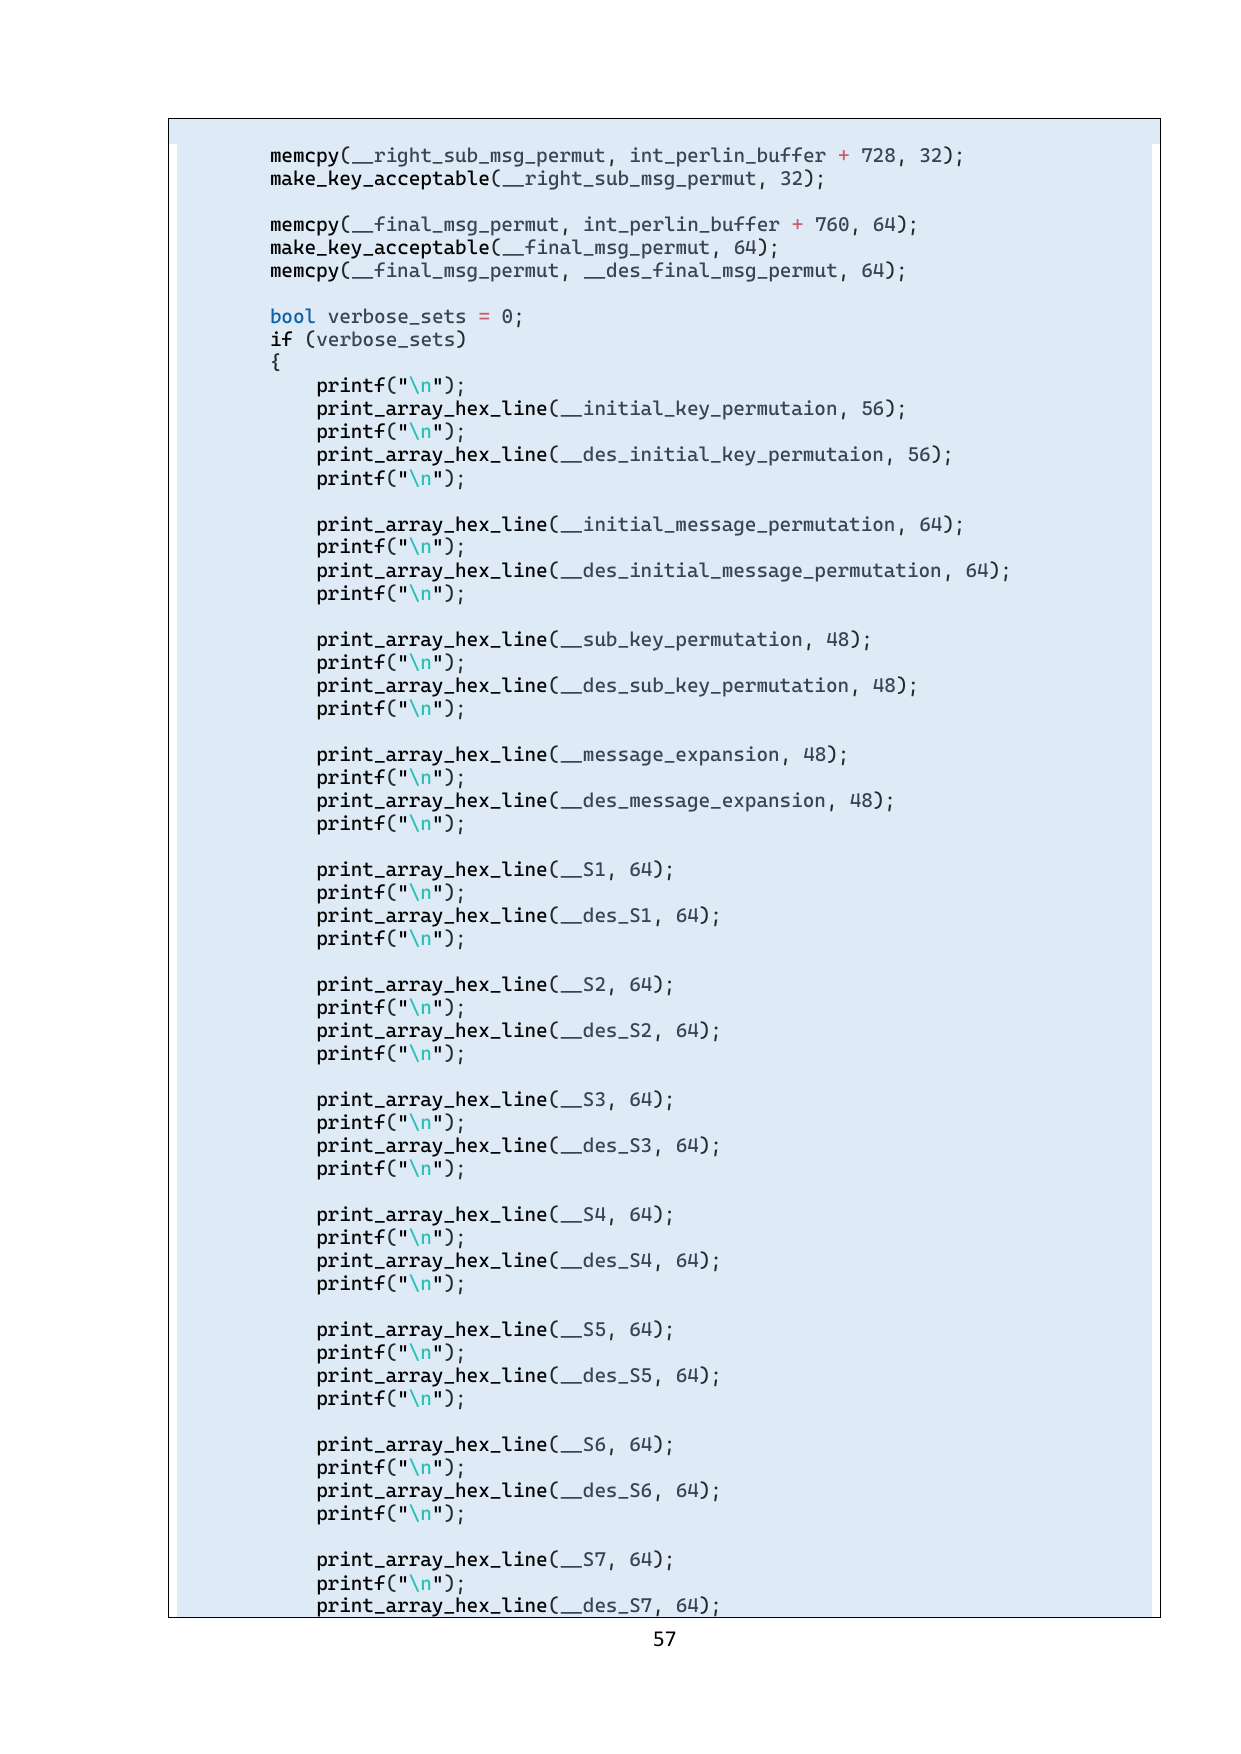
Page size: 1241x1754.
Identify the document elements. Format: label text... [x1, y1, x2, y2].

text printf("\n"); [177, 421, 1152, 443]
text print_array_hex_line(__des_initial_message_permutation, 64); [177, 559, 1152, 582]
text print_array_hex_line(__S6, 64); [177, 1433, 1152, 1456]
text printf("\n"); [177, 697, 1152, 720]
text { [177, 351, 1152, 374]
text make_key_acceptable(__final_msg_permut, 64); [177, 236, 1152, 259]
text printf("\n"); [177, 582, 1152, 605]
text printf("\n"); [177, 996, 1152, 1019]
text printf("\n"); [177, 766, 1152, 789]
text printf("\n"); [177, 1042, 1152, 1065]
text if (verbose_sets) [177, 328, 1152, 351]
text print_array_hex_line(__S3, 64); [177, 1088, 1152, 1111]
text print_array_hex_line(__des_S7, 64); [177, 1594, 1152, 1617]
text printf("\n"); [177, 881, 1152, 904]
text print_array_hex_line(__S1, 64); [177, 858, 1152, 881]
text print_array_hex_line(__des_S4, 64); [177, 1249, 1152, 1272]
text printf("\n"); [177, 927, 1152, 950]
text make_key_acceptable(__right_sub_msg_permut, 32); [177, 167, 1152, 190]
text memcpy(__final_msg_permut, int_perlin_buffer + 760, 64); [177, 213, 1152, 236]
text printf("\n"); [177, 1572, 1152, 1594]
text printf("\n"); [177, 467, 1152, 489]
text printf("\n"); [177, 1226, 1152, 1249]
text print_array_hex_line(__des_S6, 64); [177, 1479, 1152, 1502]
text print_array_hex_line(__S7, 64); [177, 1548, 1152, 1572]
text print_array_hex_line(__des_S1, 64); [177, 904, 1152, 927]
text print_array_hex_line(__des_message_expansion, 48); [177, 789, 1152, 812]
text print_array_hex_line(__des_initial_key_permutaion, 56); [177, 443, 1152, 467]
text memcpy(__right_sub_msg_permut, int_perlin_buffer + 728, 32); [177, 144, 1152, 167]
text printf("\n"); [177, 1456, 1152, 1479]
text print_array_hex_line(__message_expansion, 48); [177, 743, 1152, 766]
text bool verbose_sets = 0; [177, 305, 1152, 328]
text print_array_hex_line(__initial_message_permutation, 64); [177, 513, 1152, 536]
text print_array_hex_line(__des_S2, 64); [177, 1019, 1152, 1042]
text printf("\n"); [177, 1502, 1152, 1526]
text printf("\n"); [177, 1341, 1152, 1364]
text memcpy(__final_msg_permut, __des_final_msg_permut, 64); [177, 259, 1152, 282]
text printf("\n"); [177, 374, 1152, 397]
text print_array_hex_line(__des_S5, 64); [177, 1364, 1152, 1387]
text print_array_hex_line(__S2, 64); [177, 973, 1152, 996]
text printf("\n"); [177, 1387, 1152, 1410]
text print_array_hex_line(__S4, 64); [177, 1203, 1152, 1226]
text print_array_hex_line(__des_sub_key_permutation, 48); [177, 674, 1152, 697]
text print_array_hex_line(__des_S3, 64); [177, 1134, 1152, 1157]
text print_array_hex_line(__S5, 64); [177, 1318, 1152, 1341]
text printf("\n"); [177, 812, 1152, 835]
text printf("\n"); [177, 1111, 1152, 1134]
text print_array_hex_line(__sub_key_permutation, 48); [177, 628, 1152, 651]
text printf("\n"); [177, 1157, 1152, 1180]
text printf("\n"); [177, 536, 1152, 559]
text printf("\n"); [177, 651, 1152, 674]
text printf("\n"); [177, 1272, 1152, 1295]
text print_array_hex_line(__initial_key_permutaion, 56); [177, 397, 1152, 421]
